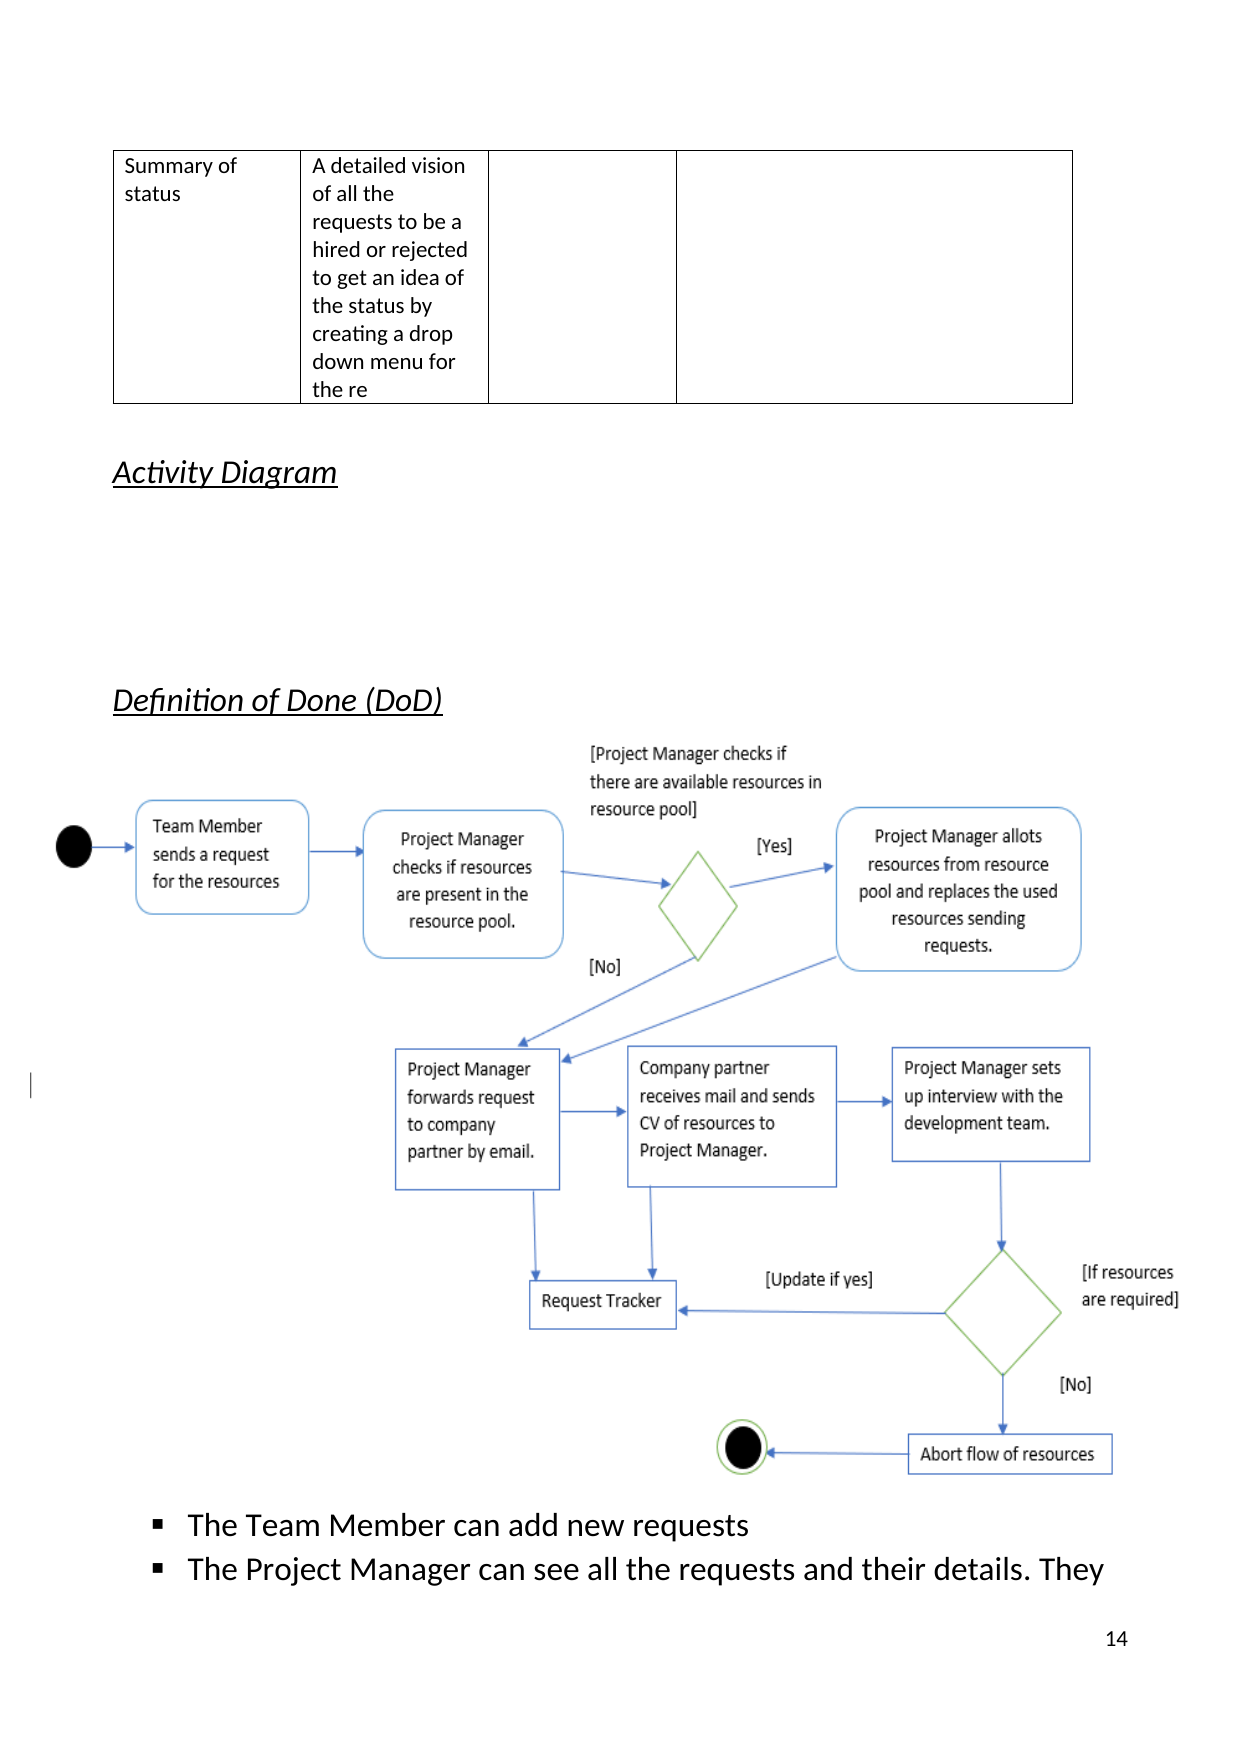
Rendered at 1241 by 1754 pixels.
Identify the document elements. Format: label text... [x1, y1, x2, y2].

text Definition of Done (DoD) [112, 679, 1128, 720]
table_cell A detailed vision of all the requests to be a hired or rejected to get an idea of the status by creating a drop down menu for the re [301, 151, 488, 403]
table_cell [489, 151, 676, 403]
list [150, 1548, 1128, 1589]
list The Team Member can add new requests [150, 1482, 1128, 1545]
text Activity Diagram [112, 451, 1128, 492]
picture [30, 726, 1210, 1482]
table_cell [677, 151, 1072, 403]
table_cell Summary of status [114, 151, 300, 403]
